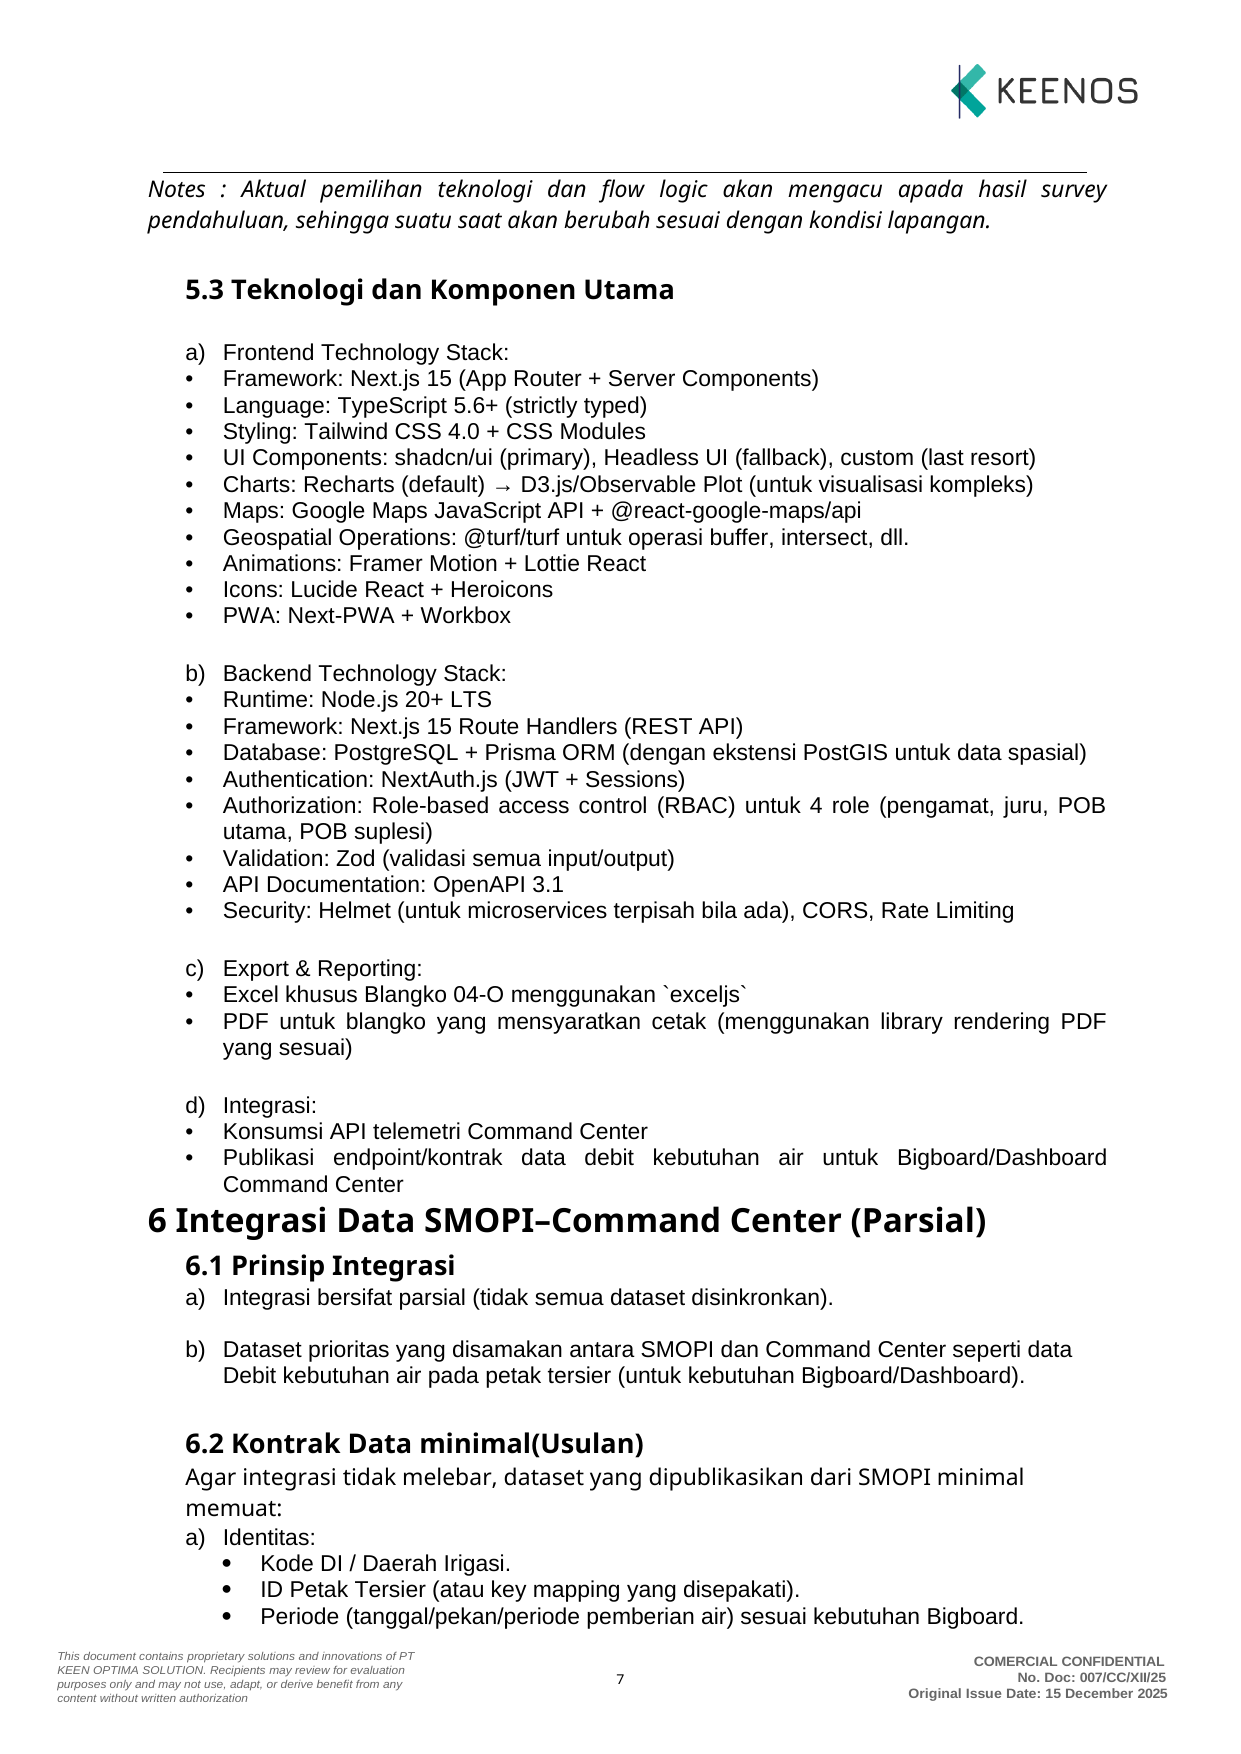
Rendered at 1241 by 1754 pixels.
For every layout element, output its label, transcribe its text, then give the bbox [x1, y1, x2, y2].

list ID Petak Tersier (atau key mapping yang disepakati). [223, 1576, 1107, 1603]
list Frontend Technology Stack: [185, 339, 1107, 365]
list Excel khusus Blangko 04-O menggunakan `exceljs` [185, 981, 1107, 1008]
list PWA: Next-PWA + Workbox [185, 602, 1107, 629]
list Authorization: Role-based access control (RBAC) untuk 4 role (pengamat, juru, POB utama, POB suplesi) [185, 792, 1107, 844]
list Identitas: [185, 1524, 1107, 1550]
list Integrasi bersifat parsial (tidak semua dataset disinkronkan). [185, 1283, 1107, 1310]
picture [950, 63, 1146, 119]
list Charts: Recharts (default) → D3.js/Observable Plot (untuk visualisasi kompleks) [185, 471, 1107, 497]
list Styling: Tailwind CSS 4.0 + CSS Modules [185, 418, 1107, 444]
text Agar integrasi tidak melebar, dataset yang dipublikasikan dari SMOPI minimal memuat: [185, 1461, 1091, 1524]
list Publikasi endpoint/kontrak data debit kebutuhan air untuk Bigboard/Dashboard Command Center [185, 1144, 1107, 1197]
subtitle Kontrak Data minimal(Usulan) [185, 1424, 1107, 1461]
subtitle Integrasi Data SMOPI–Command Center (Parsial) [148, 1197, 1107, 1242]
list Icons: Lucide React + Heroicons [185, 576, 1107, 602]
list Dataset prioritas yang disamakan antara SMOPI dan Command Center seperti data Debit kebutuhan air pada petak tersier (untuk kebutuhan Bigboard/Dashboard). [185, 1336, 1107, 1389]
list Animations: Framer Motion + Lottie React [185, 550, 1107, 576]
list Authentication: NextAuth.js (JWT + Sessions) [185, 766, 1107, 792]
list Konsumsi API telemetri Command Center [185, 1118, 1107, 1144]
list Security: Helmet (untuk microservices terpisah bila ada), CORS, Rate Limiting [185, 897, 1107, 924]
list API Documentation: OpenAPI 3.1 [185, 871, 1107, 897]
list Backend Technology Stack: [185, 660, 1107, 686]
list UI Components: shadcn/ui (primary), Headless UI (fallback), custom (last resort) [185, 444, 1107, 471]
list Export & Reporting: [185, 955, 1107, 981]
subtitle Prinsip Integrasi [185, 1247, 1107, 1283]
list Validation: Zod (validasi semua input/output) [185, 844, 1107, 871]
list Framework: Next.js 15 (App Router + Server Components) [185, 365, 1107, 392]
list Language: TypeScript 5.6+ (strictly typed) [185, 392, 1107, 418]
list Kode DI / Daerah Irigasi. [223, 1550, 1107, 1576]
subtitle Teknologi dan Komponen Utama [185, 271, 1107, 308]
list Periode (tanggal/pekan/periode pemberian air) sesuai kebutuhan Bigboard. [223, 1603, 1107, 1629]
list Geospatial Operations: @turf/turf untuk operasi buffer, intersect, dll. [185, 523, 1107, 550]
text Notes : Aktual pemilihan teknologi dan flow logic akan mengacu apada hasil survey pendahuluan, sehingga suatu saat akan berubah sesuai dengan kondisi lapangan. [148, 173, 1107, 235]
list PDF untuk blangko yang mensyaratkan cetak (menggunakan library rendering PDF yang sesuai) [185, 1008, 1107, 1060]
list Database: PostgreSQL + Prisma ORM (dengan ekstensi PostGIS untuk data spasial) [185, 739, 1107, 766]
list Integrasi: [185, 1092, 1107, 1118]
list Runtime: Node.js 20+ LTS [185, 686, 1107, 713]
list Framework: Next.js 15 Route Handlers (REST API) [185, 713, 1107, 739]
list Maps: Google Maps JavaScript API + @react-google-maps/api [185, 497, 1107, 523]
